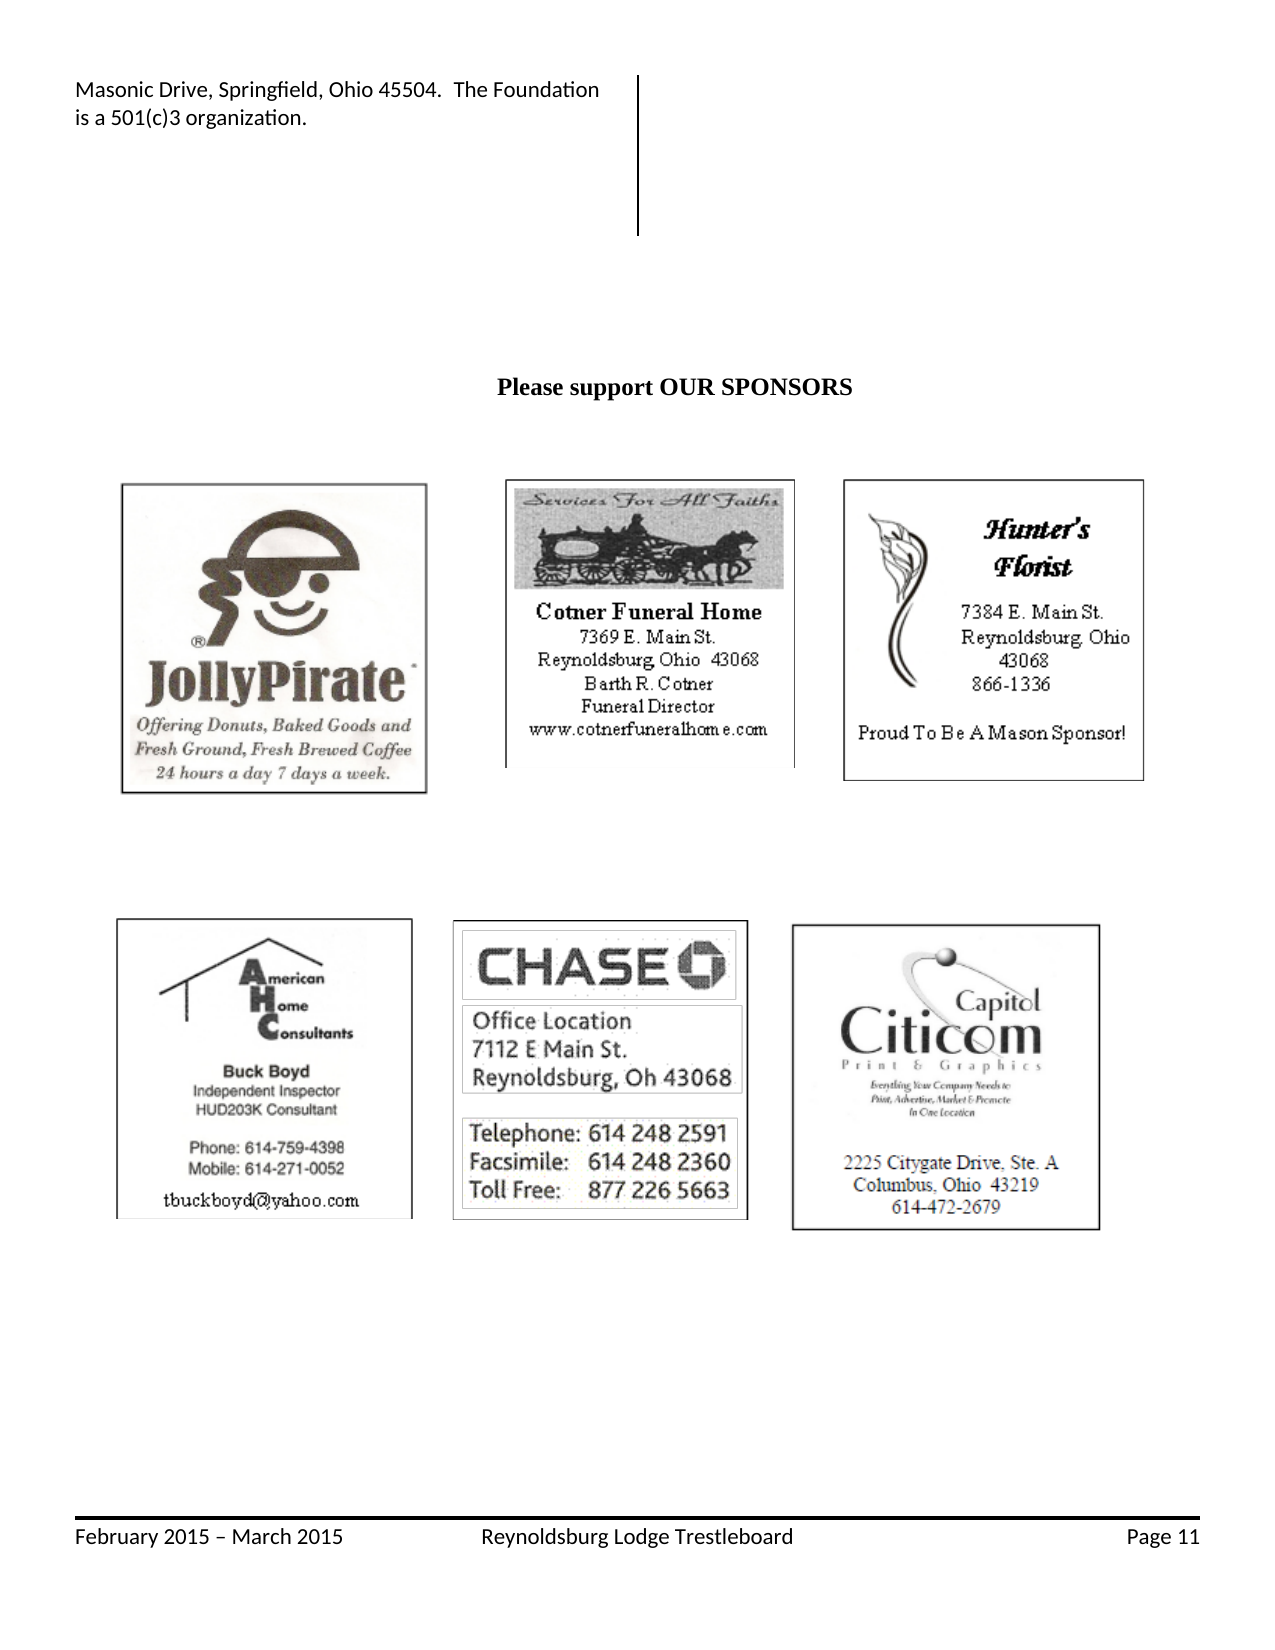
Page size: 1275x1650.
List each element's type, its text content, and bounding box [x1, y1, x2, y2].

picture [452, 920, 750, 1220]
picture [842, 478, 1145, 779]
picture [504, 478, 794, 766]
text Please support OUR SPONSORS [75, 372, 1275, 401]
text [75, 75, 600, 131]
picture [115, 917, 413, 1218]
